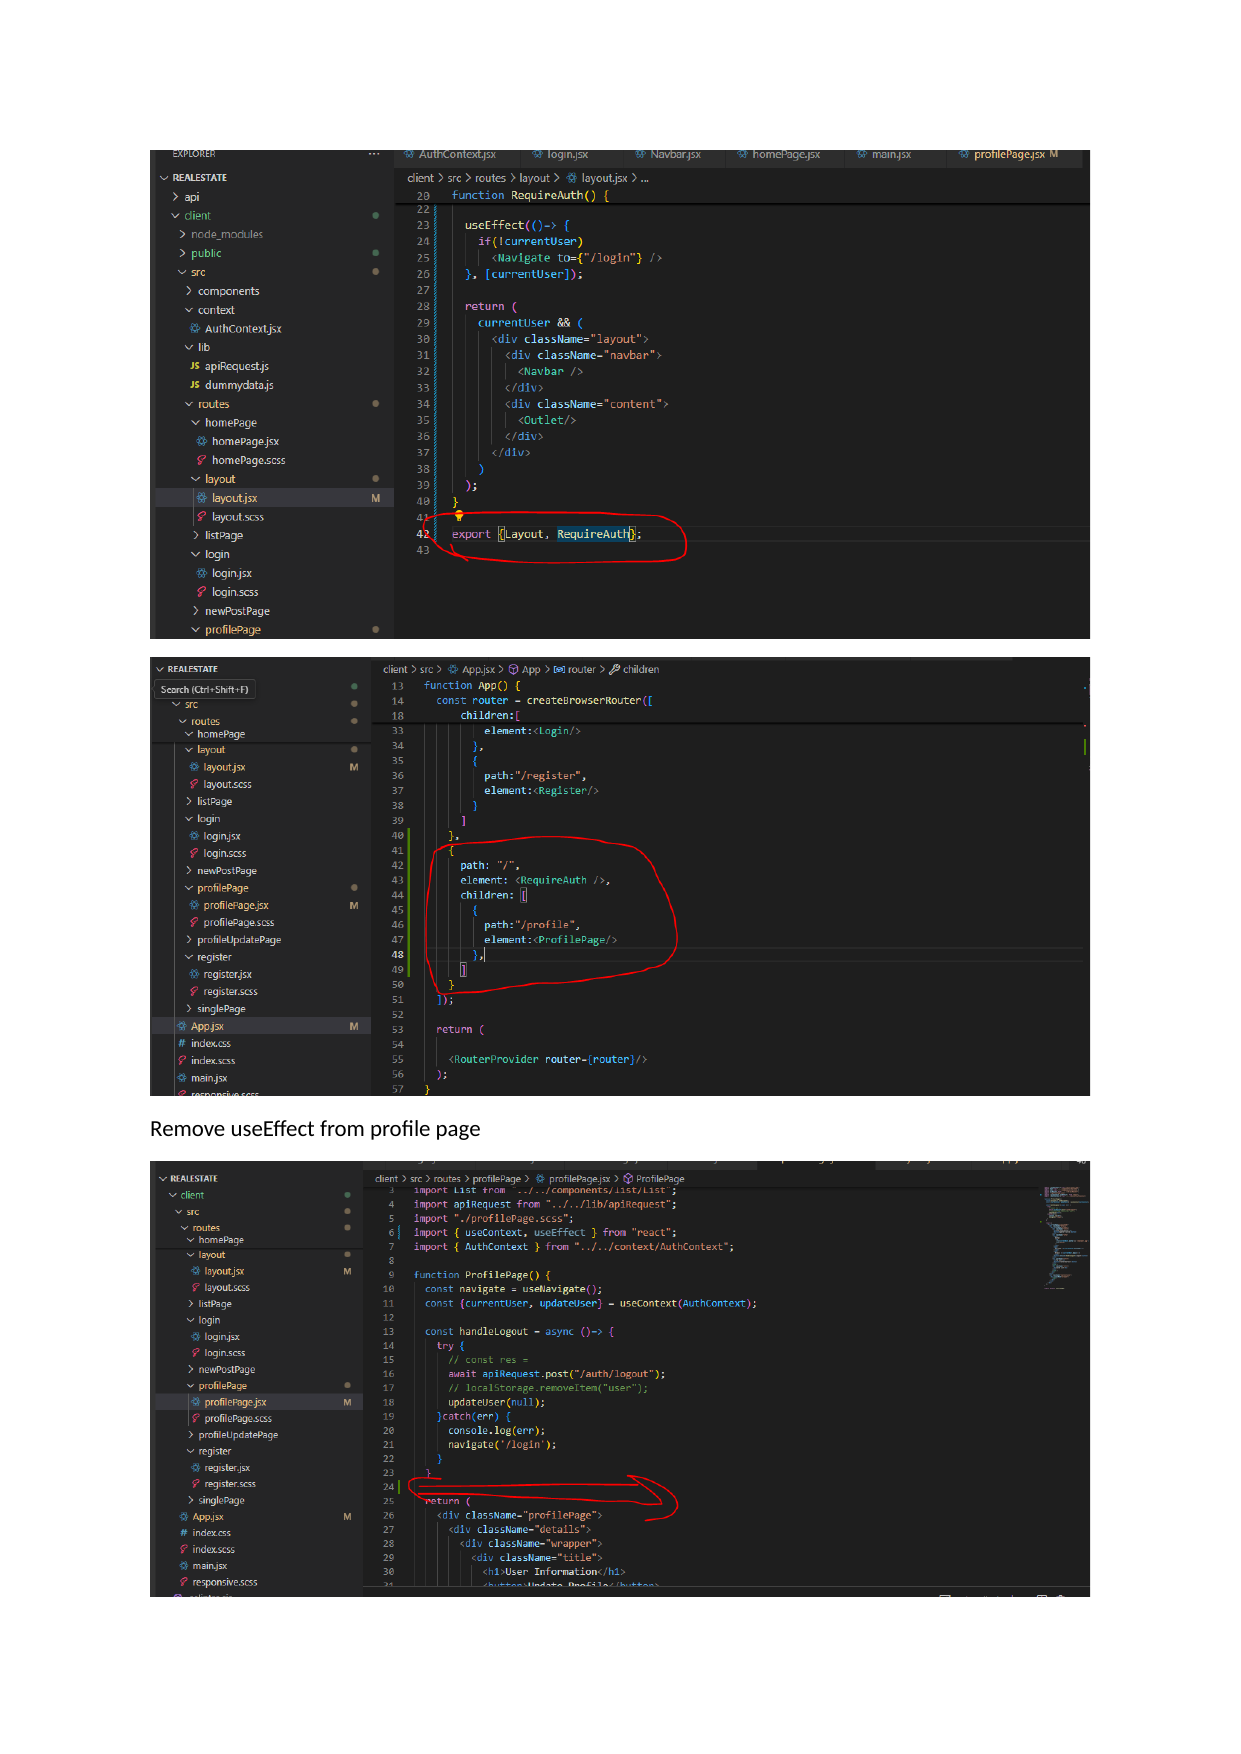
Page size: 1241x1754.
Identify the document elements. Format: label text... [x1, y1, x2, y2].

text Remove useEffect from profile page [150, 1114, 1090, 1143]
picture [150, 1161, 1091, 1597]
picture [150, 657, 1091, 1096]
picture [150, 150, 1091, 639]
